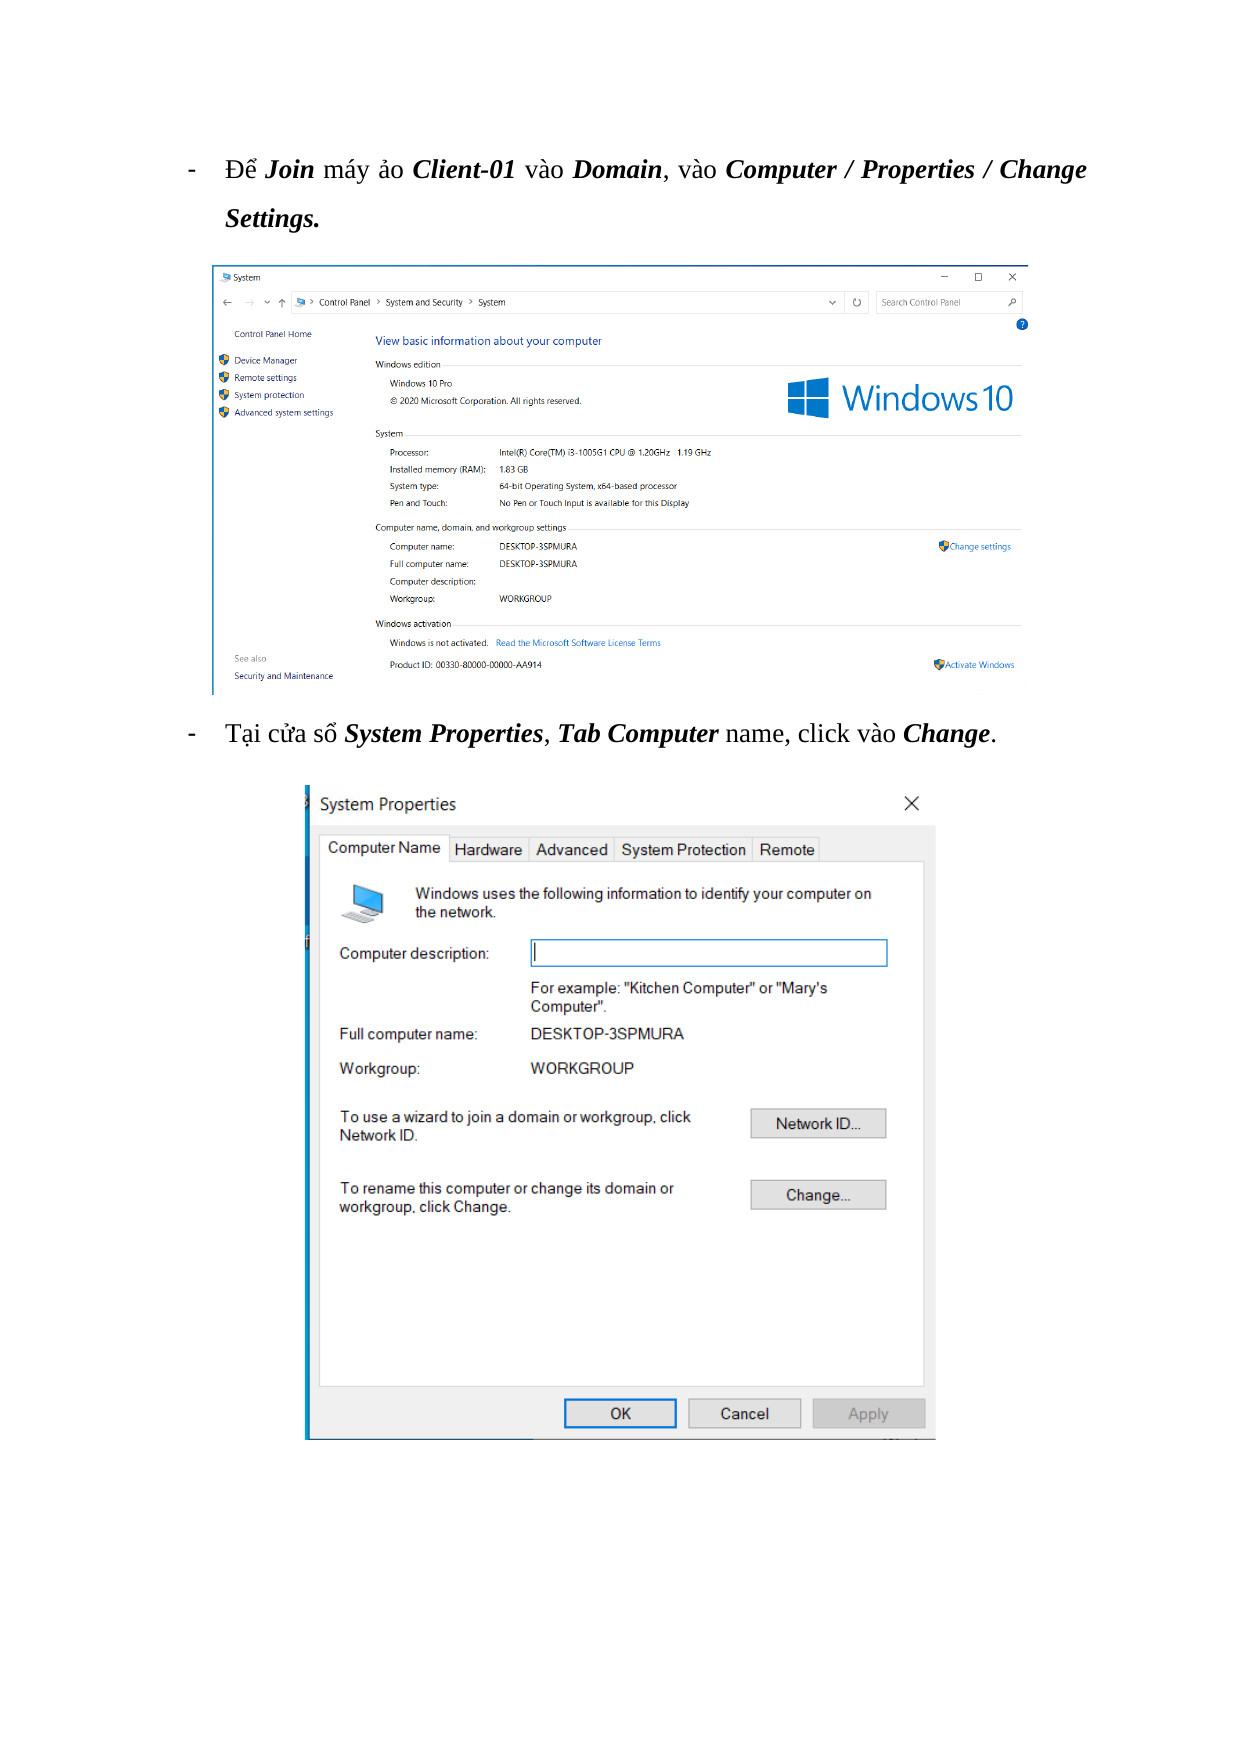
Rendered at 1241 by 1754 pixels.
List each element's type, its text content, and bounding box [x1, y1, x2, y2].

list Để Join máy ảo Client-01 vào Domain, vào Computer / Properties / Change Settings. [187, 150, 1090, 233]
list Tại cửa sổ System Properties, Tab Computer name, click vào Change. [187, 714, 1090, 751]
picture [304, 785, 936, 1440]
picture [214, 265, 1029, 695]
